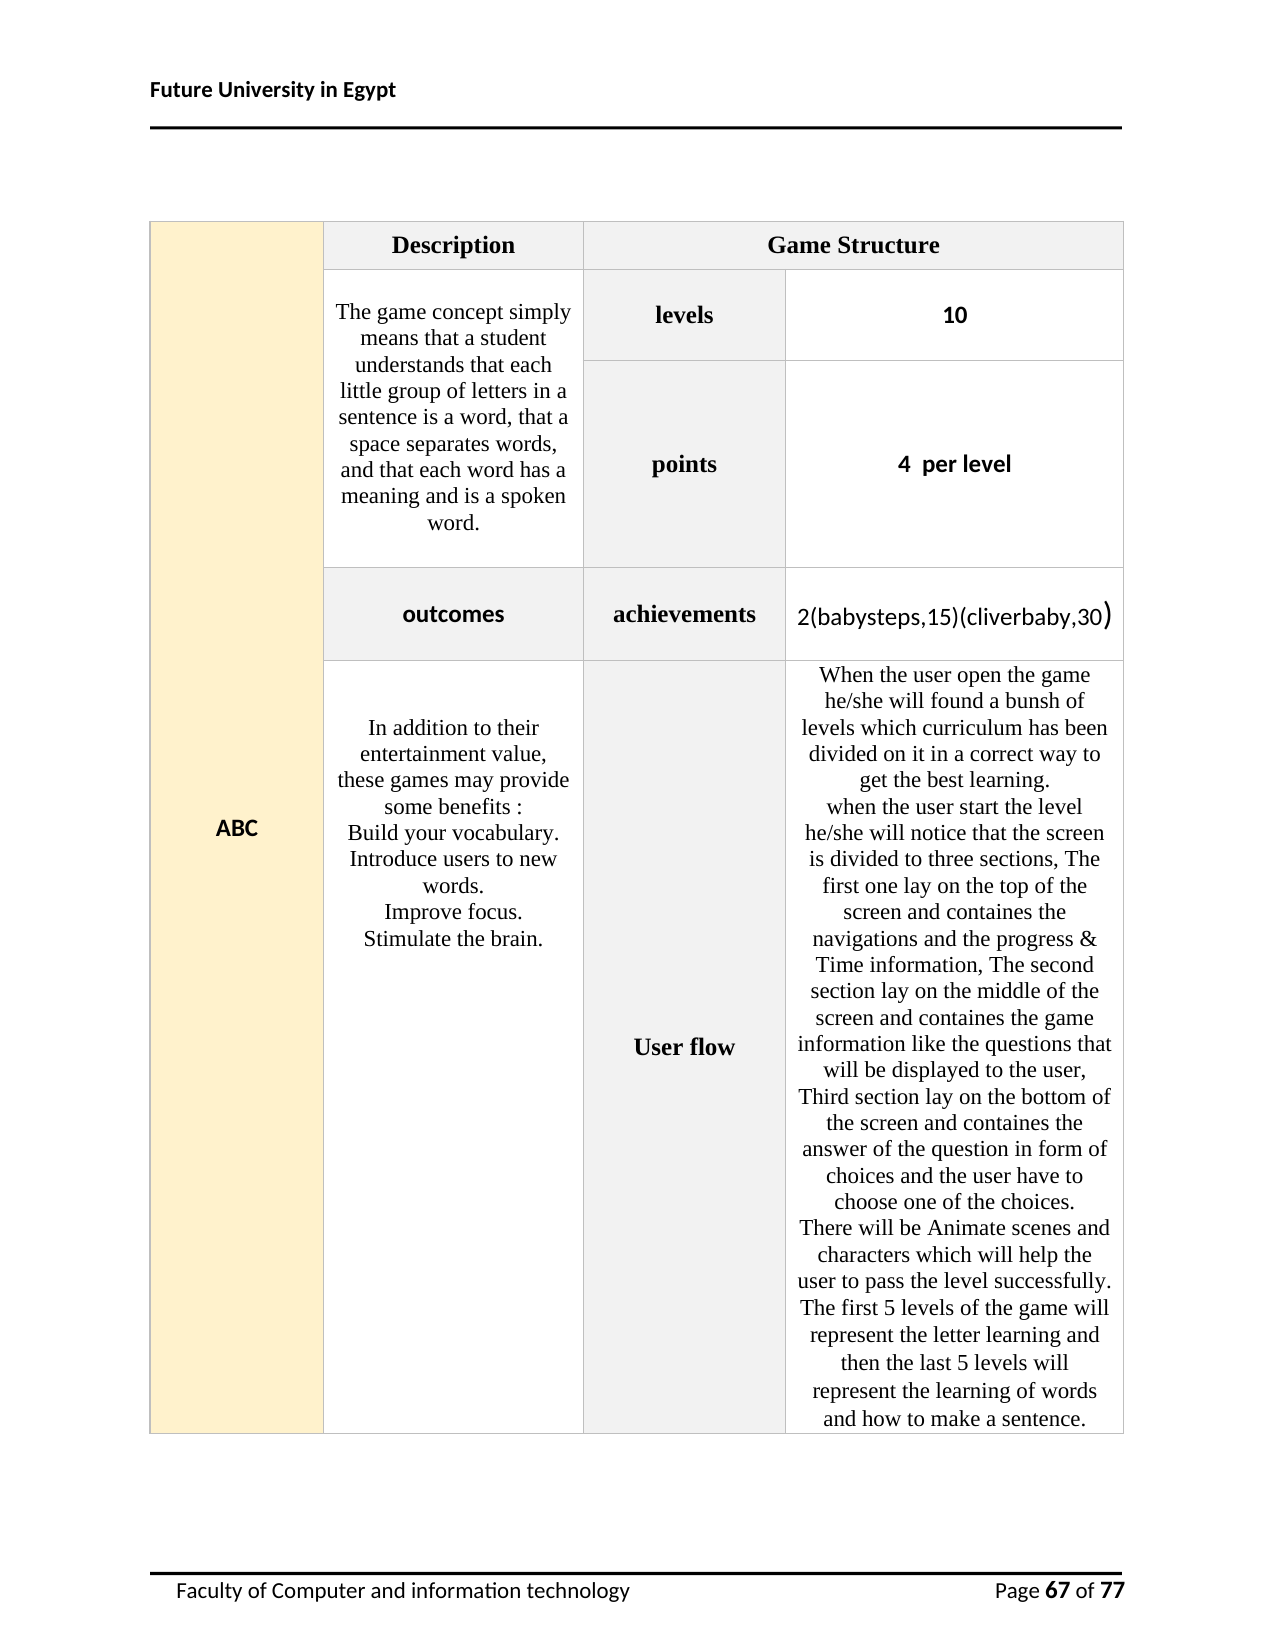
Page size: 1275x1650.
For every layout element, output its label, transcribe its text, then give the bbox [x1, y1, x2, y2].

table_cell 10 [786, 270, 1123, 360]
table_cell outcomes [324, 568, 583, 660]
table_cell 4 per level [786, 361, 1123, 567]
table_cell In addition to their entertainment value, these games may provide some benefits : Build your vocabulary. Introduce users to new words. Improve focus. Stimulate the brain. [324, 661, 583, 1433]
table_cell When the user open the game he/she will found a bunsh of levels which curriculum has been divided on it in a correct way to get the best learning. when the user start the level he/she will notice that the screen is divided to three sections, The first one lay on the top of the screen and containes the navigations and the progress & Time information, The second section lay on the middle of the screen and containes the game information like the questions that will be displayed to the user, Third section lay on the bottom of the screen and containes the answer of the question in form of choices and the user have to choose one of the choices. There will be Animate scenes and characters which will help the user to pass the level successfully. The first 5 levels of the game will represent the letter learning and then the last 5 levels will represent the learning of words and how to make a sentence. [786, 661, 1123, 1433]
table_cell achievements [584, 568, 785, 660]
table_header Game Structure [584, 222, 1123, 269]
table_cell levels [584, 270, 785, 360]
table_cell The game concept simply means that a student understands that each little group of letters in a sentence is a word, that a space separates words, and that each word has a meaning and is a spoken word. [324, 270, 583, 567]
table_cell points [584, 361, 785, 567]
table_header Description [324, 222, 583, 269]
table_cell 2(babysteps,15)(cliverbaby,30) [786, 568, 1123, 660]
table_cell User flow [584, 661, 785, 1433]
table_header ABC [151, 222, 323, 1433]
